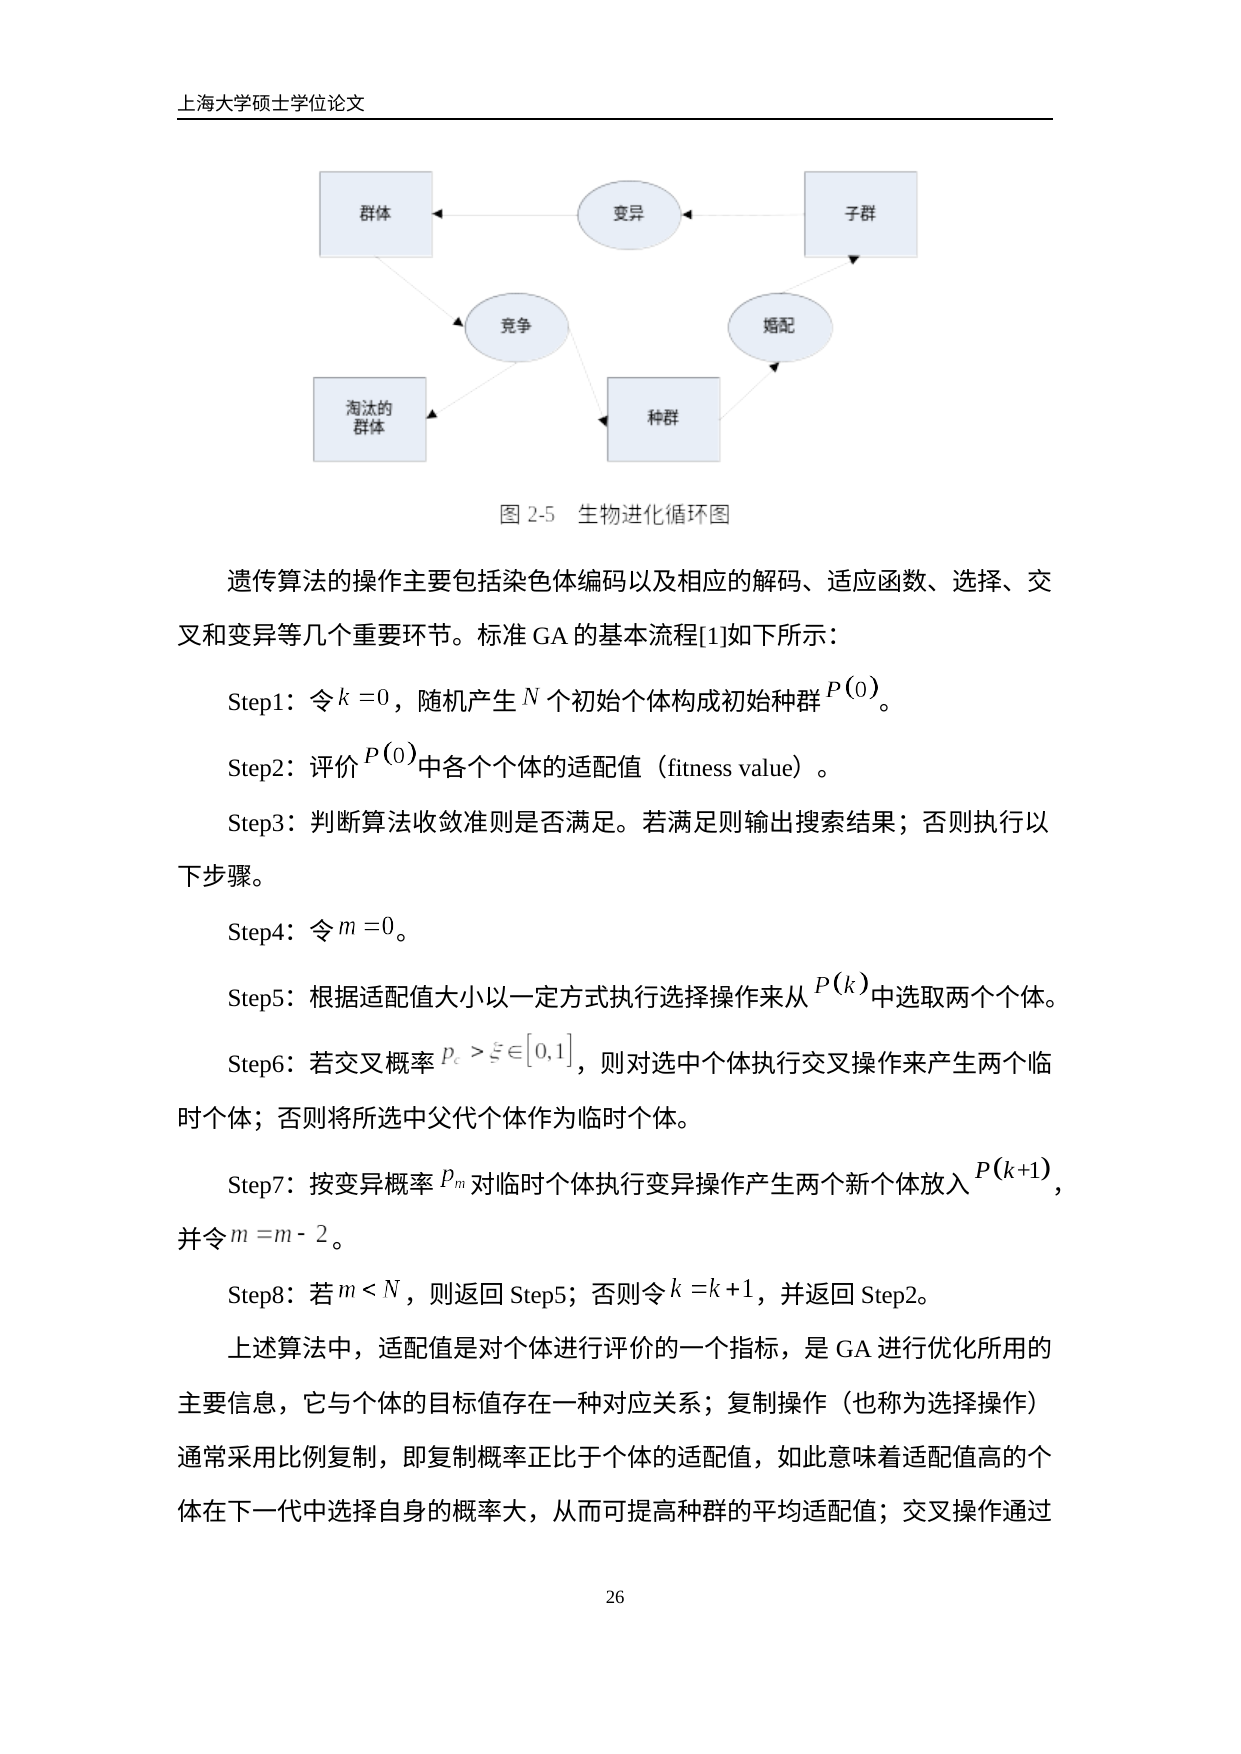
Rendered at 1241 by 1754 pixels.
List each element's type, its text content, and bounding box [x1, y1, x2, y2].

text Step2：评价中各个个体的适配值（fitness value）。 [177, 736, 1053, 784]
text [177, 1329, 1053, 1528]
text Step1：令，随机产生个初始个体构成初始种群。 [177, 670, 1053, 718]
text Step8：若，则返回Step5；否则令，并返回Step2。 [177, 1273, 1053, 1311]
text Step5：根据适配值大小以一定方式执行选择操作来从中选取两个个体。 [177, 966, 1053, 1014]
text Step4：令。 [177, 911, 1053, 948]
text Step6：若交叉概率，则对选中个体执行交叉操作来产生两个临时个体；否则将所选中父代个体作为临时个体。 [177, 1032, 1053, 1134]
text Step3：判断算法收敛准则是否满足。若满足则输出搜索结果；否则执行以下步骤。 [177, 802, 1053, 893]
text Step7：按变异概率对临时个体执行变异操作产生两个新个体放入，并令。 [177, 1153, 1053, 1255]
text 遗传算法的操作主要包括染色体编码以及相应的解码、适应函数、选择、交叉和变异等几个重要环节。标准GA的基本流程[1]如下所示： [177, 561, 1053, 652]
